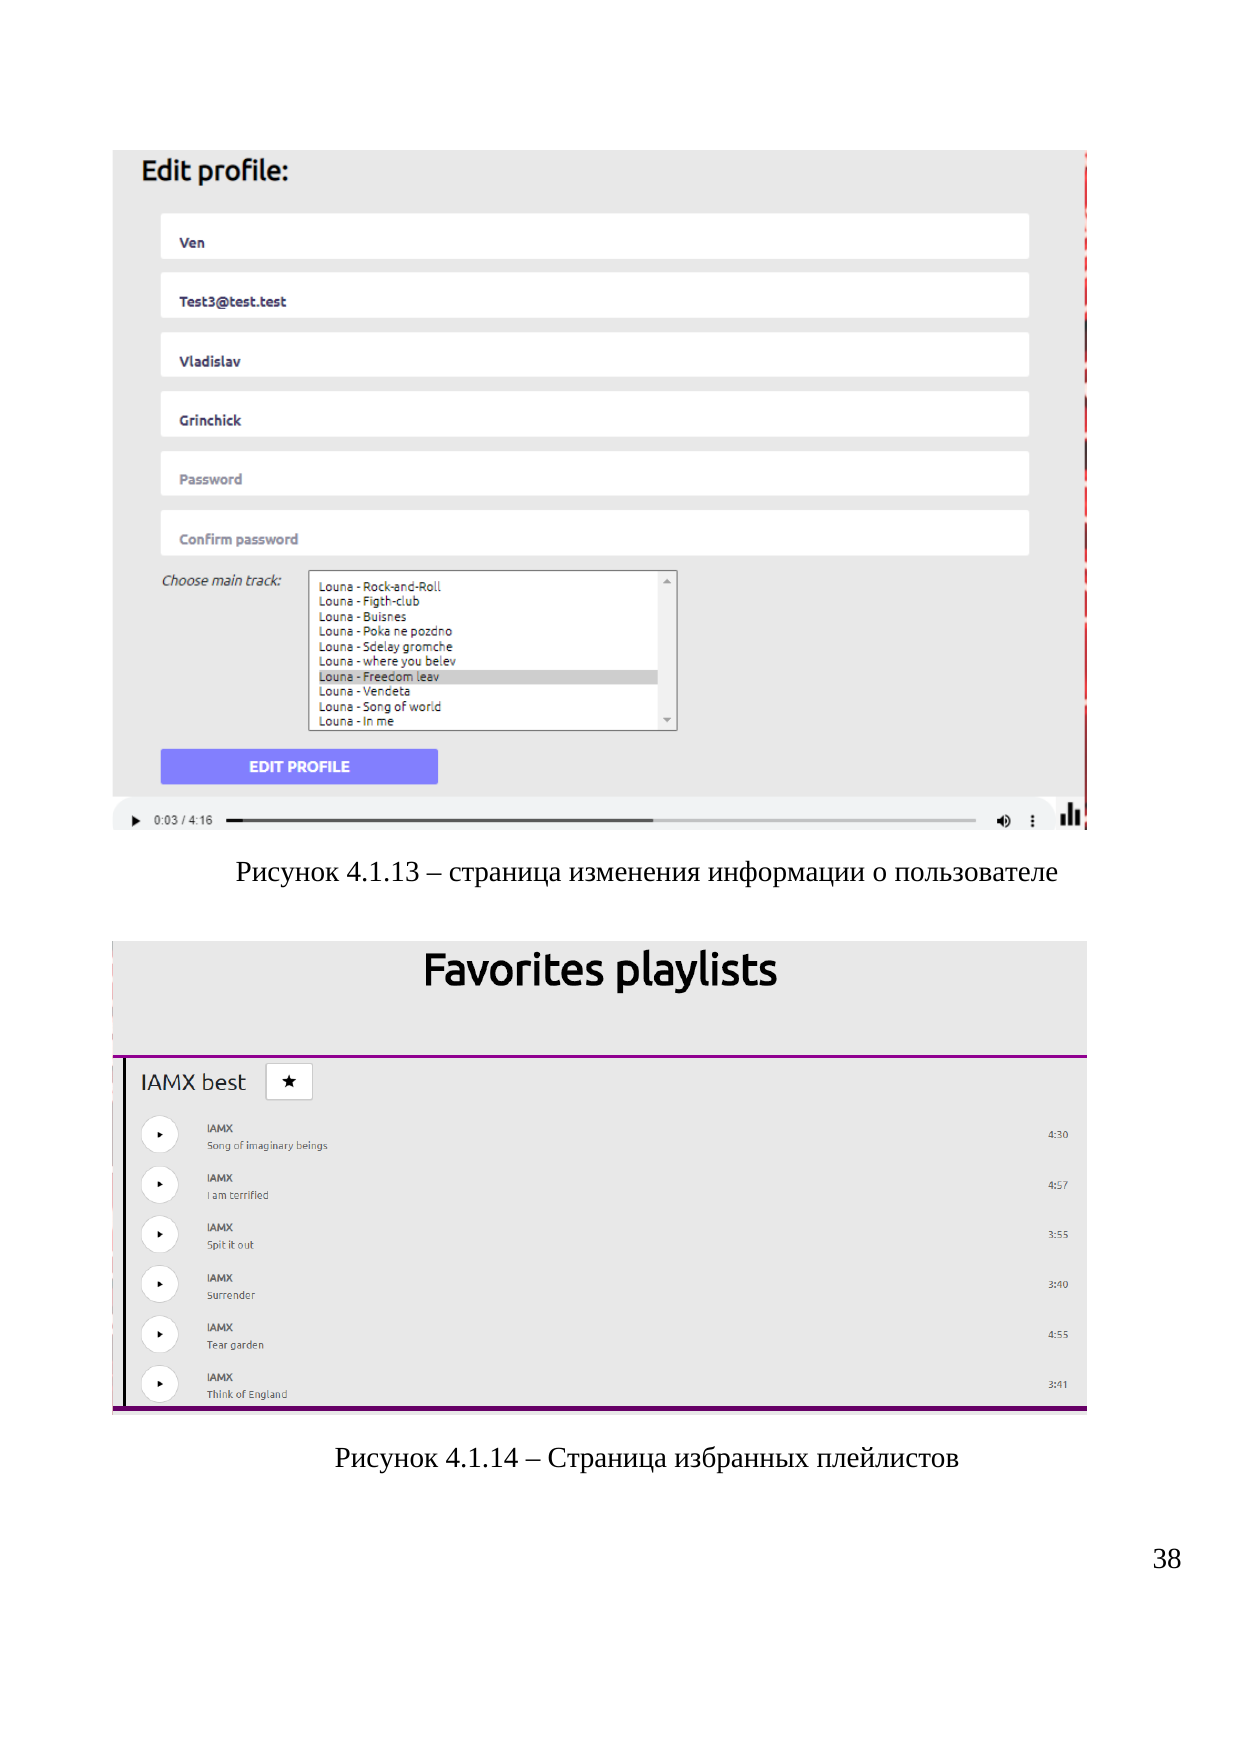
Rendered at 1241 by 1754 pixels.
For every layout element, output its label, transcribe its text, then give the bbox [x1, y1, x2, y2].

picture [112, 941, 1087, 1415]
picture [112, 150, 1087, 830]
